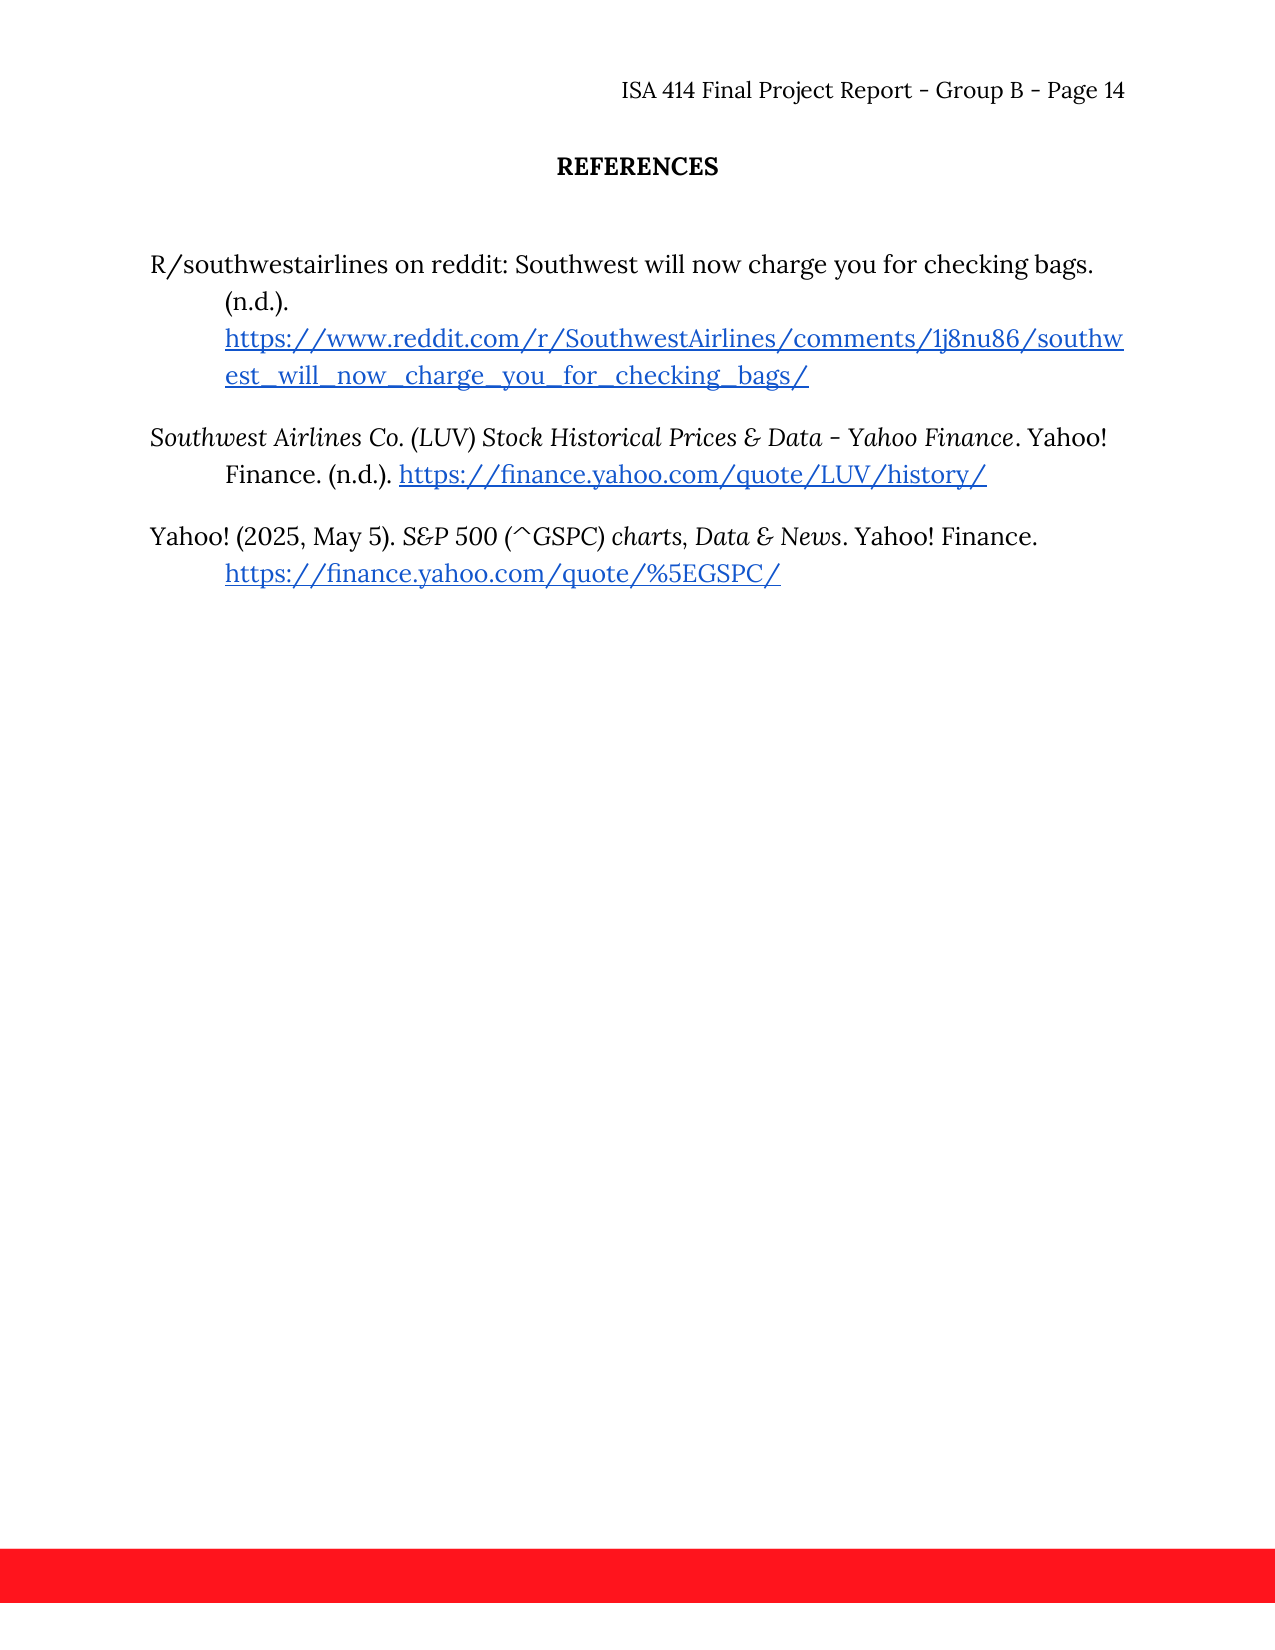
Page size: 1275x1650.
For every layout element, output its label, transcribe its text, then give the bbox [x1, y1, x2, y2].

text Southwest Airlines Co. (LUV) Stock Historical Prices & Data - Yahoo Finance. Yahoo! Finance. (n.d.). https://finance.yahoo.com/quote/LUV/history/ [150, 421, 1125, 490]
text Yahoo! (2025, May 5). S&P 500 (^GSPC) charts, Data & News. Yahoo! Finance. https://finance.yahoo.com/quote/%5EGSPC/ [150, 520, 1125, 589]
picture [0, 1547, 1275, 1603]
text REFERENCES [150, 150, 1125, 182]
text R/southwestairlines on reddit: Southwest will now charge you for checking bags. (n.d.). https://www.reddit.com/r/SouthwestAirlines/comments/1j8nu86/southwest_will_now_charge_you_for_checking_bags/ [150, 248, 1125, 391]
